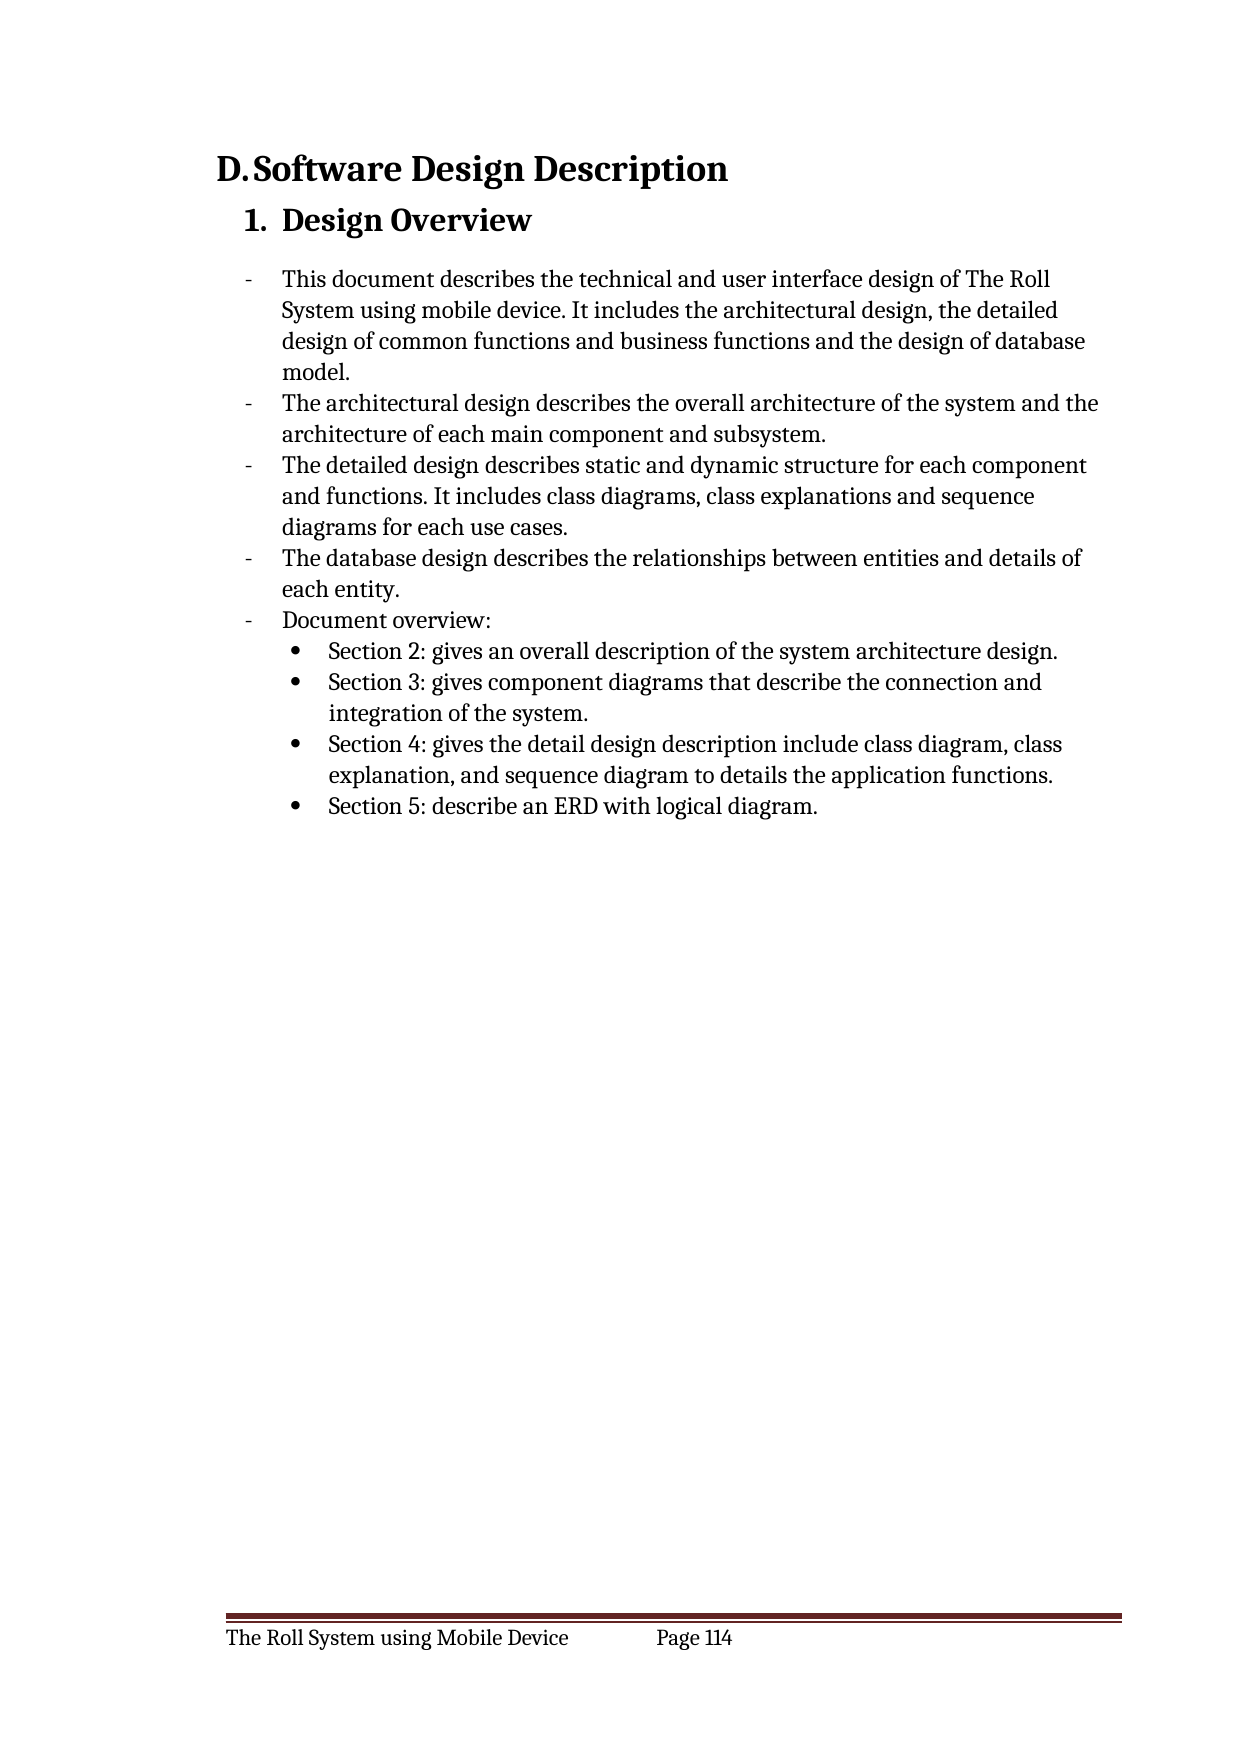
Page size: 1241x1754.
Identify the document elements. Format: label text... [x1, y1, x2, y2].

list Document overview: [244, 606, 1122, 635]
list Section 5: describe an ERD with logical diagram. [291, 792, 1122, 821]
subtitle Software Design Description [216, 148, 1122, 191]
list Section 3: gives component diagrams that describe the connection and integration of the system. [291, 668, 1122, 728]
list Section 4: gives the detail design description include class diagram, class explanation, and sequence diagram to details the application functions. [291, 730, 1122, 790]
list Section 2: gives an overall description of the system architecture design. [291, 637, 1122, 666]
list The detailed design describes static and dynamic structure for each component and functions. It includes class diagrams, class explanations and sequence diagrams for each use cases. [244, 451, 1122, 542]
list The architectural design describes the overall architecture of the system and the architecture of each main component and subsystem. [244, 389, 1122, 448]
list This document describes the technical and user interface design of The Roll System using mobile device. It includes the architectural design, the detailed design of common functions and business functions and the design of database model. [244, 264, 1122, 386]
list The database design describes the relationships between entities and details of each entity. [244, 544, 1122, 604]
subtitle Design Overview [244, 201, 1122, 239]
